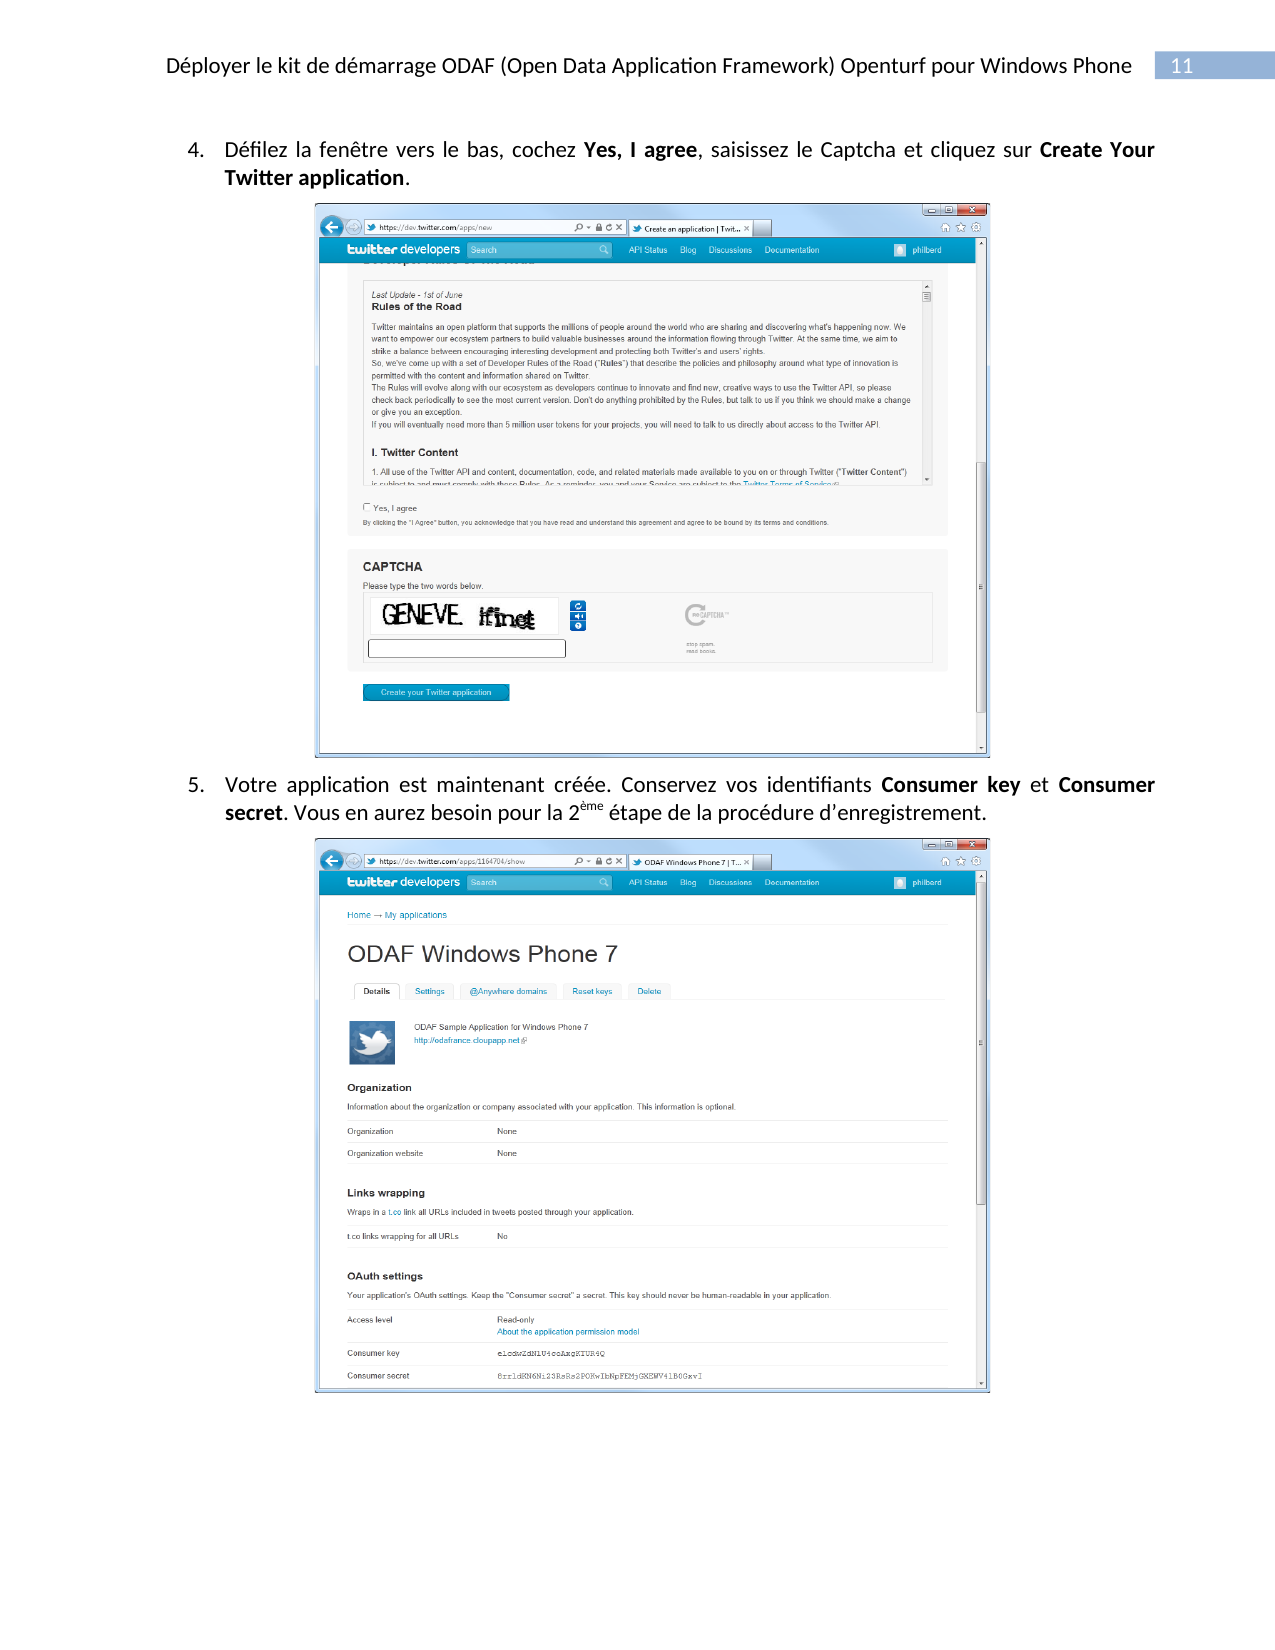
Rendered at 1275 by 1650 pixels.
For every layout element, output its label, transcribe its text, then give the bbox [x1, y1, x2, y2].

picture [314, 203, 991, 758]
picture [314, 838, 991, 1393]
list Défilez la fenêtre vers le bas, cochez Yes, I agree, saisissez le Captcha et cliquez sur Create Your Twitter application. [187, 135, 1155, 191]
list Votre application est maintenant créée. Conservez vos identifiants Consumer key et Consumer secret. Vous en aurez besoin pour la 2ème étape de la procédure d’enregistrement. [187, 770, 1155, 826]
